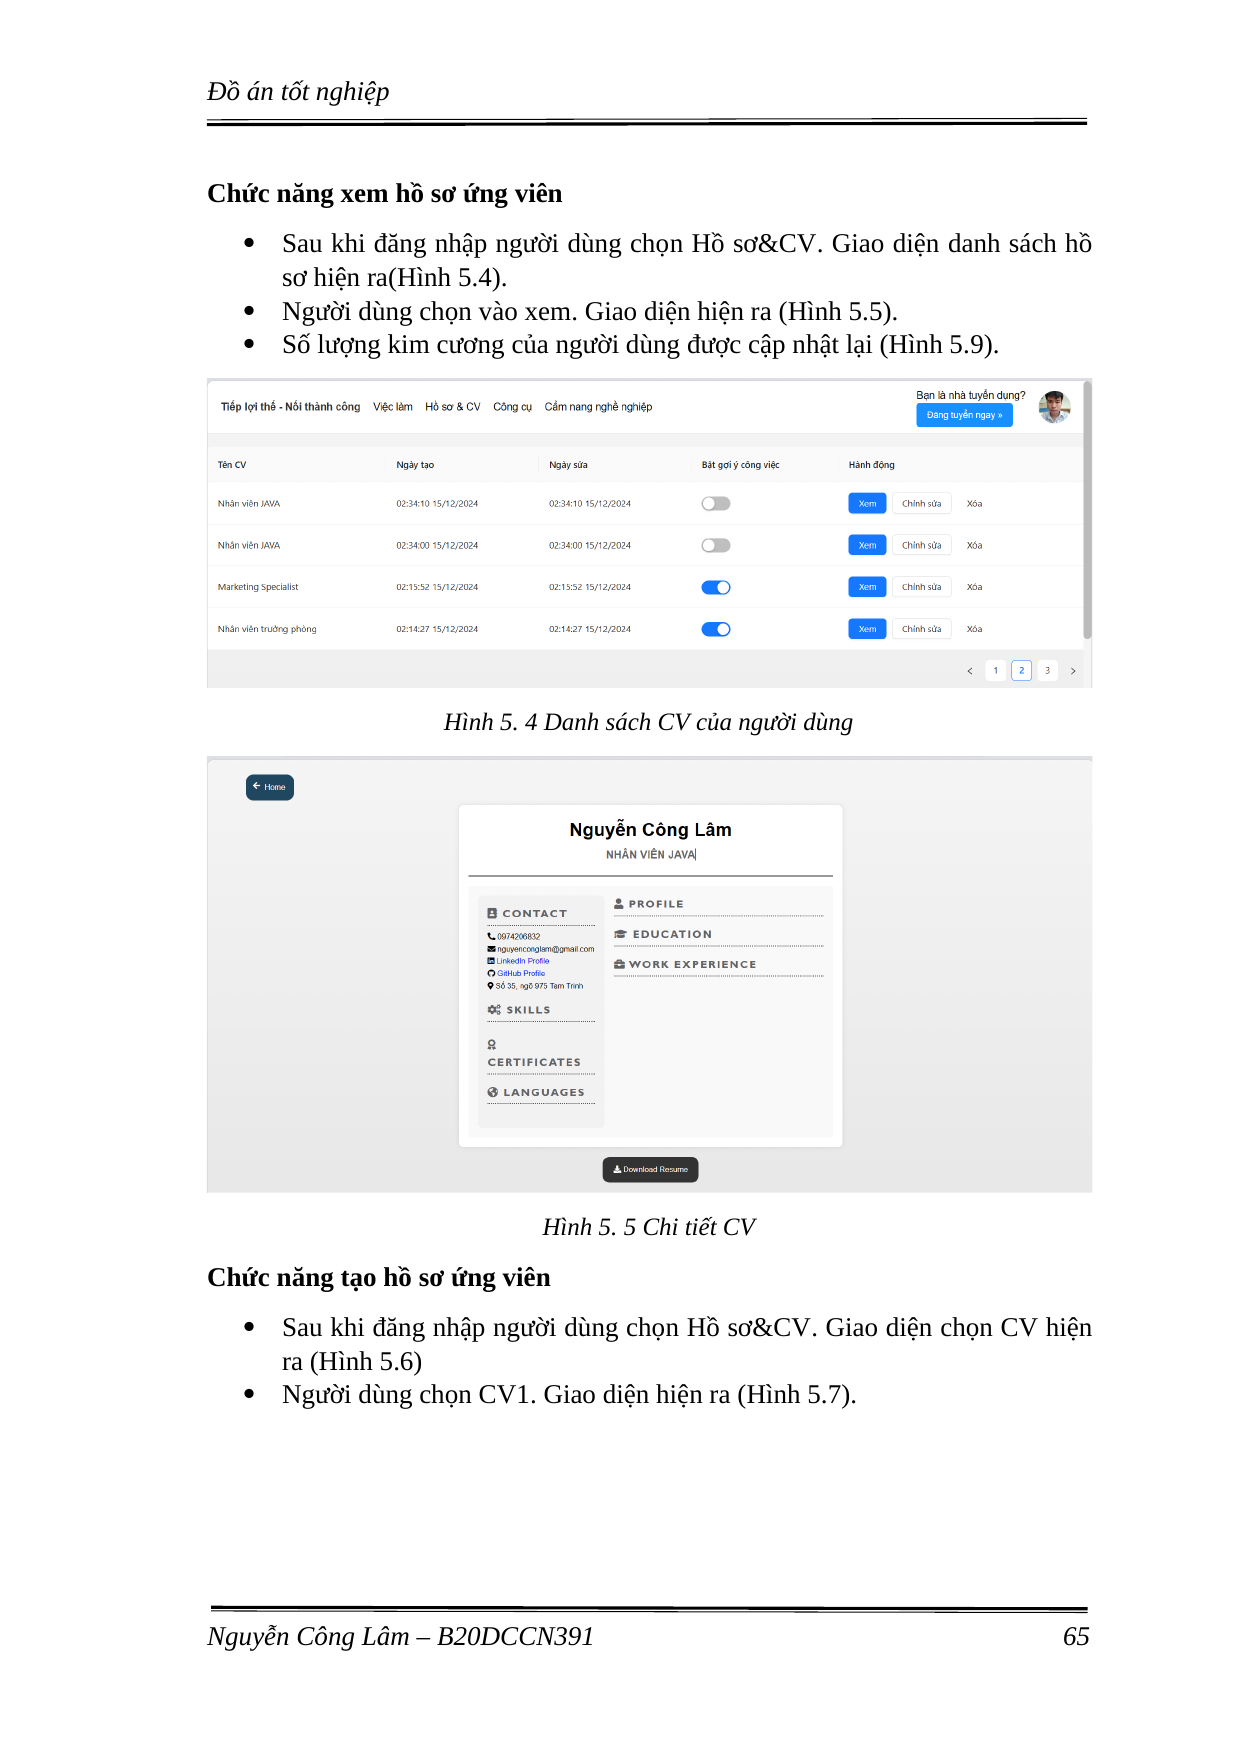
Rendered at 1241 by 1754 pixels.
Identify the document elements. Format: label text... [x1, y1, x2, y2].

list Người dùng chọn CV1. Giao diện hiện ra (Hình 5.7). [244, 1379, 1092, 1410]
text Hình 5. 5 Chi tiết CV [207, 1212, 1092, 1240]
list Số lượng kim cương của người dùng được cập nhật lại (Hình 5.9). [244, 328, 1092, 359]
picture [206, 378, 1093, 688]
list Người dùng chọn vào xem. Giao diện hiện ra (Hình 5.5). [244, 294, 1092, 326]
picture [206, 756, 1093, 1193]
text Hình 5. 4 Danh sách CV của người dùng [207, 707, 1092, 735]
text Chức năng xem hồ sơ ứng viên [207, 177, 1092, 208]
list Sau khi đăng nhập người dùng chọn Hồ sơ&CV. Giao diện danh sách hồ sơ hiện ra(Hình 5.4). [244, 227, 1092, 292]
text Chức năng tạo hồ sơ ứng viên [207, 1261, 1092, 1292]
list Sau khi đăng nhập người dùng chọn Hồ sơ&CV. Giao diện chọn CV hiện ra (Hình 5.6) [244, 1311, 1092, 1376]
